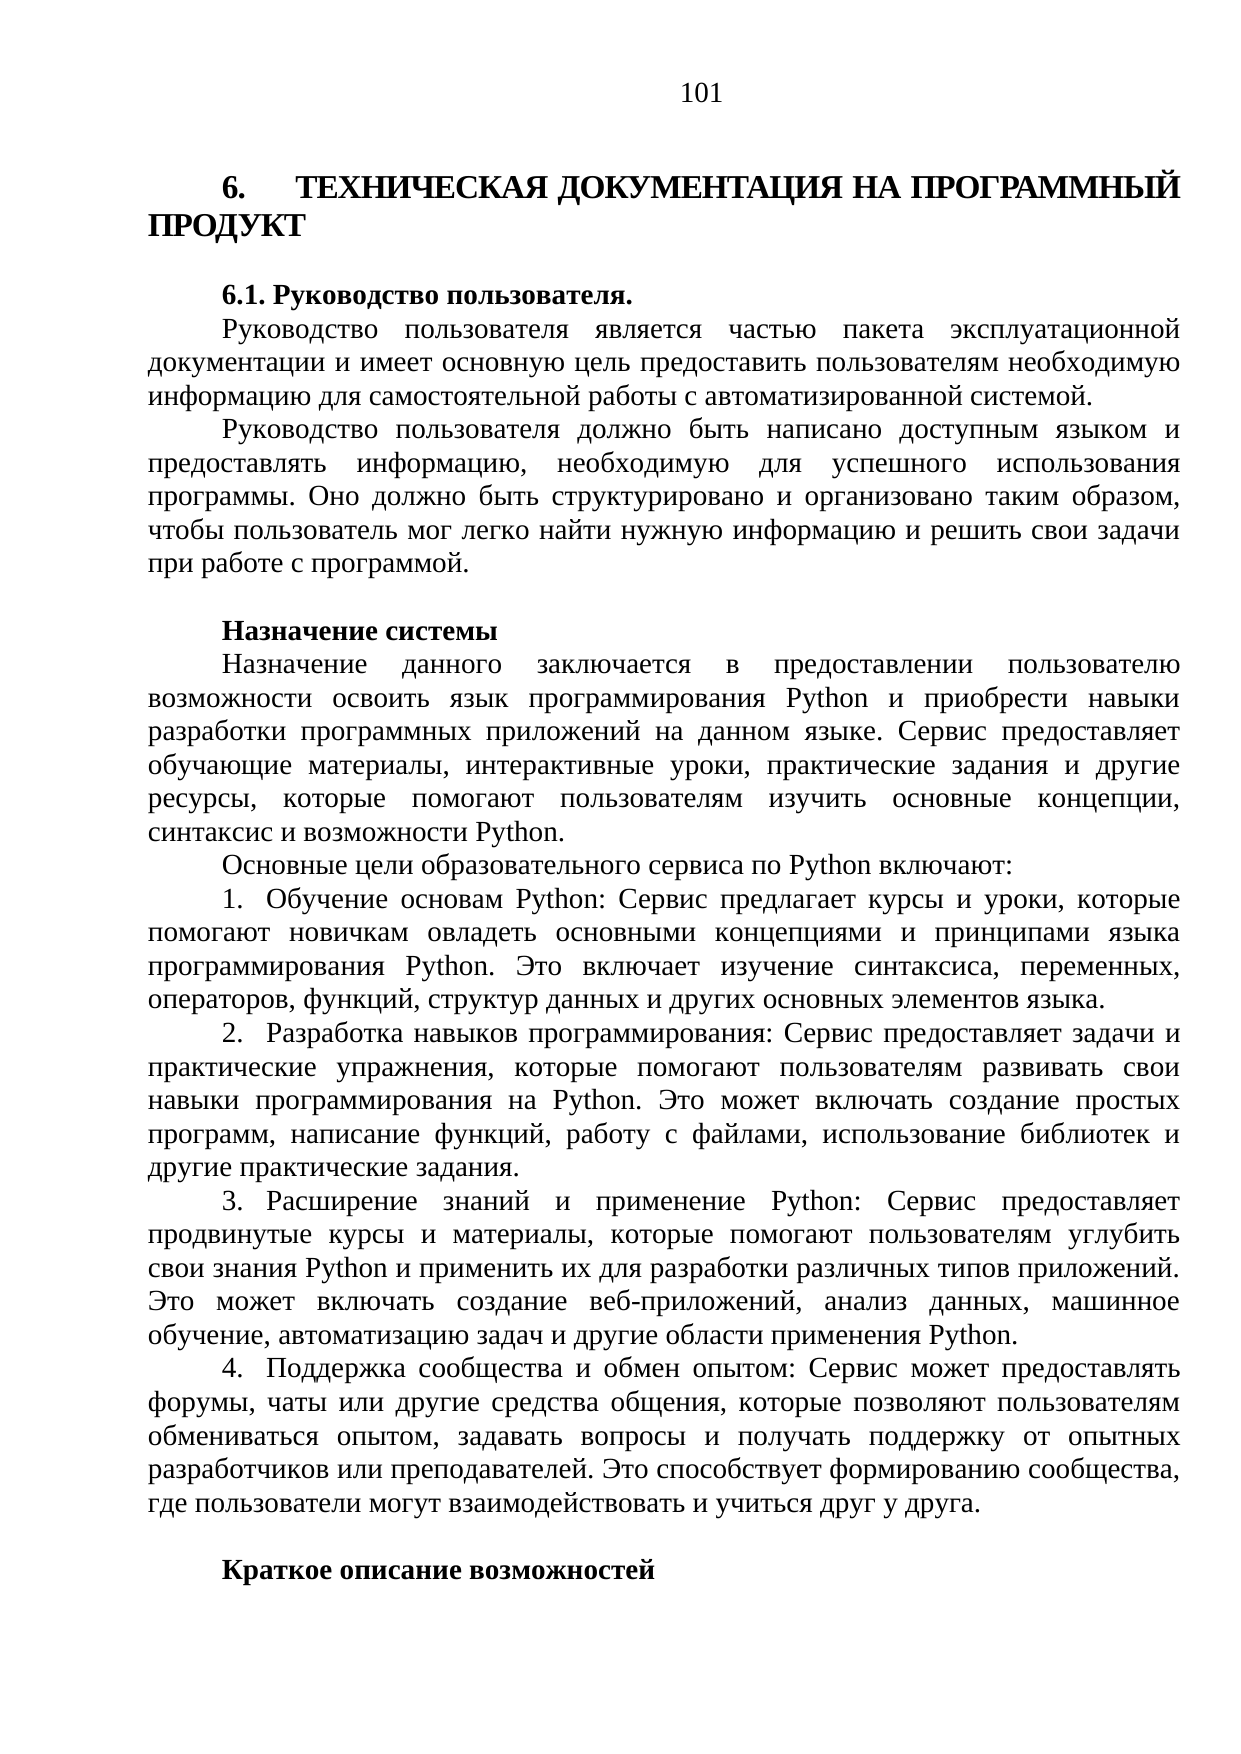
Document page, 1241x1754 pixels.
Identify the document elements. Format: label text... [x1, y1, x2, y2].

list Поддержка сообщества и обмен опытом: Сервис может предоставлять форумы, чаты или другие средства общения, которые позволяют пользователям обмениваться опытом, задавать вопросы и получать поддержку от опытных разработчиков или преподавателей. Это способствует формированию сообщества, где пользователи могут взаимодействовать и учиться друг у друга. [148, 1351, 1181, 1518]
text Основные цели образовательного сервиса по Python включают: [148, 847, 1181, 881]
text Руководство пользователя является частью пакета эксплуатационной документации и имеет основную цель предоставить пользователям необходимую информацию для самостоятельной работы с автоматизированной системой. [148, 311, 1181, 411]
list Обучение основам Python: Сервис предлагает курсы и уроки, которые помогают новичкам овладеть основными концепциями и принципами языка программирования Python. Это включает изучение синтаксиса, переменных, операторов, функций, структур данных и других основных элементов языка. [148, 881, 1181, 1015]
list Разработка навыков программирования: Сервис предоставляет задачи и практические упражнения, которые помогают пользователям развивать свои навыки программирования на Python. Это может включать создание простых программ, написание функций, работу с файлами, использование библиотек и другие практические задания. [148, 1015, 1181, 1183]
text Руководство пользователя должно быть написано доступным языком и предоставлять информацию, необходимую для успешного использования программы. Оно должно быть структурировано и организовано таким образом, чтобы пользователь мог легко найти нужную информацию и решить свои задачи при работе с программой. [148, 411, 1181, 579]
text Назначение данного заключается в предоставлении пользователю возможности освоить язык программирования Python и приобрести навыки разработки программных приложений на данном языке. Сервис предоставляет обучающие материалы, интерактивные уроки, практические задания и другие ресурсы, которые помогают пользователям изучить основные концепции, синтаксис и возможности Python. [148, 646, 1181, 847]
text Назначение системы [148, 613, 1181, 646]
text 6.1. Руководство пользователя. [148, 277, 1181, 311]
title ТЕХНИЧЕСКАЯ ДОКУМЕНТАЦИЯ НА ПРОГРАММНЫЙ ПРОДУКТ [148, 167, 1181, 244]
list Расширение знаний и применение Python: Сервис предоставляет продвинутые курсы и материалы, которые помогают пользователям углубить свои знания Python и применить их для разработки различных типов приложений. Это может включать создание веб-приложений, анализ данных, машинное обучение, автоматизацию задач и другие области применения Python. [148, 1183, 1181, 1351]
text Краткое описание возможностей [148, 1552, 1181, 1585]
